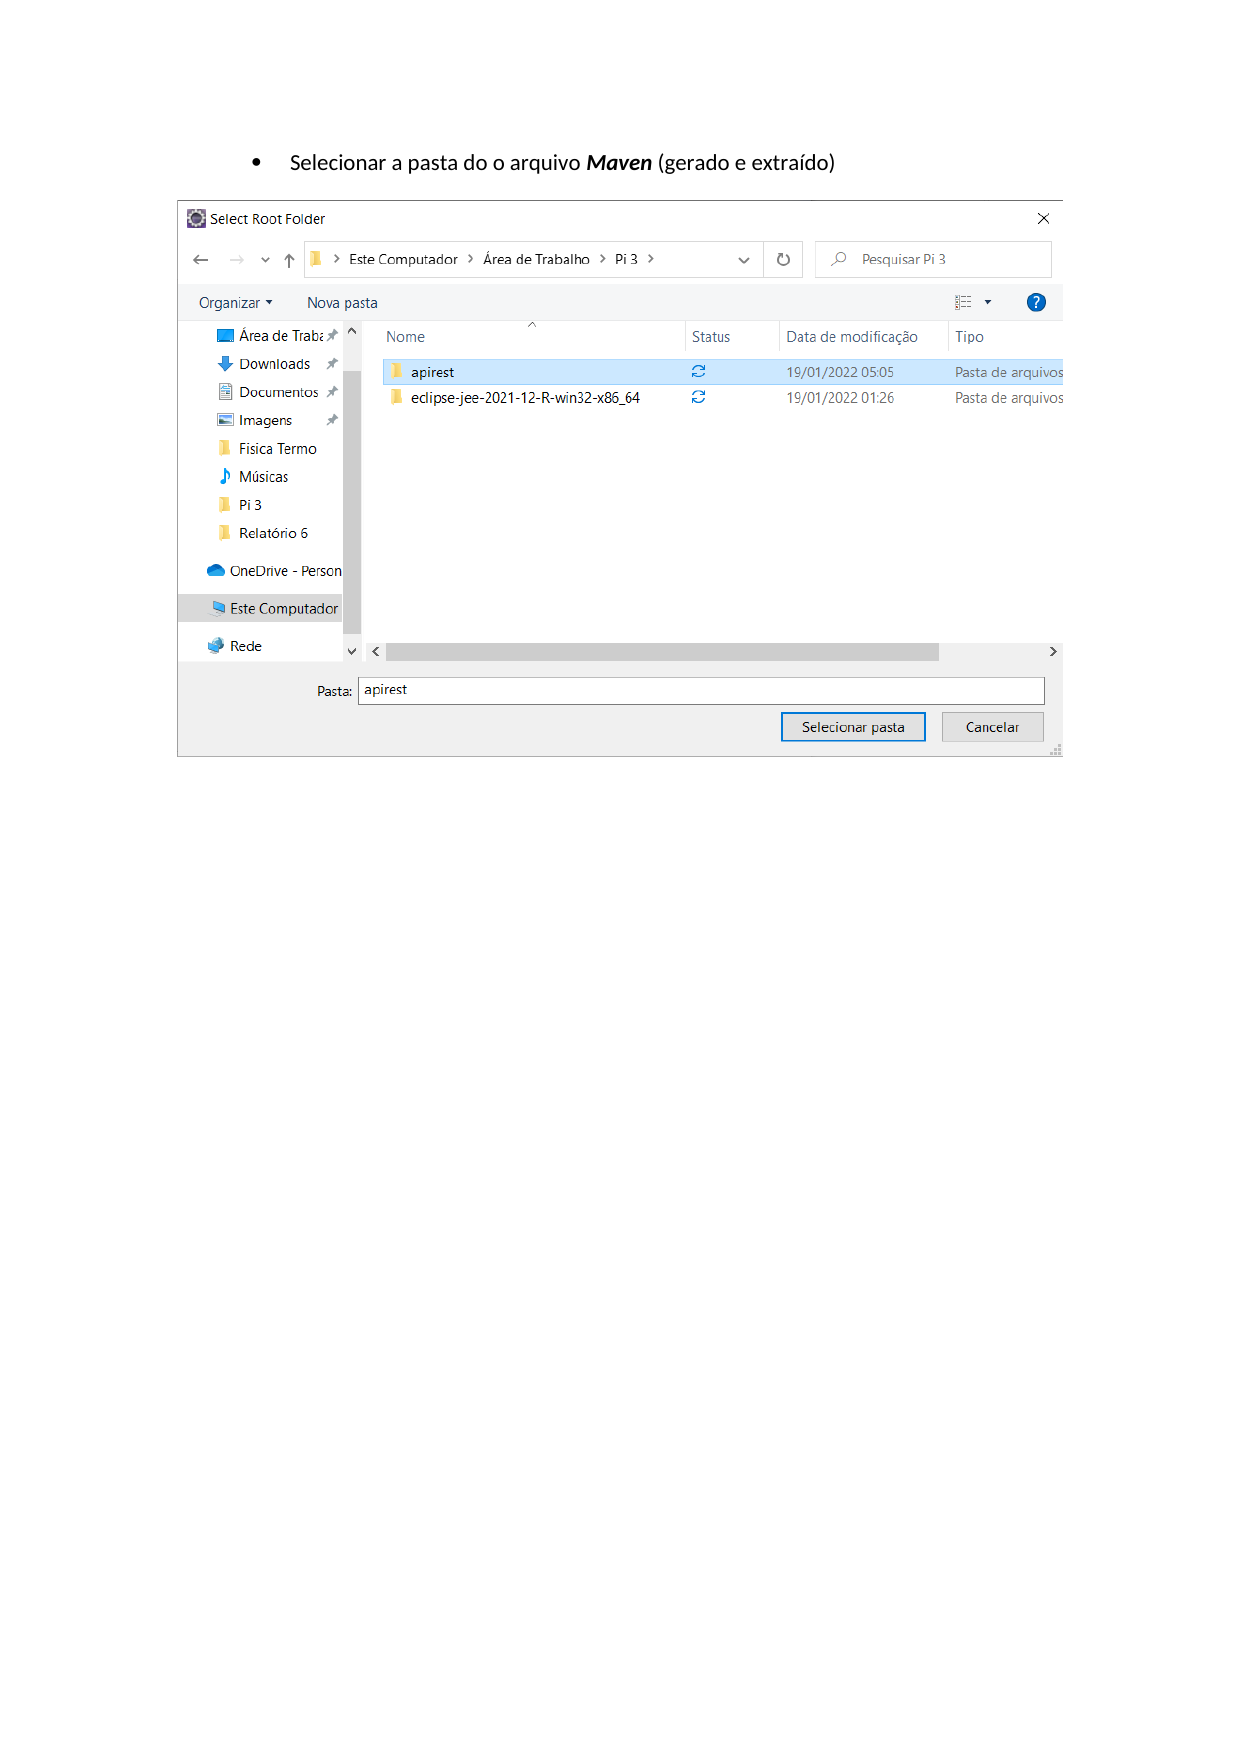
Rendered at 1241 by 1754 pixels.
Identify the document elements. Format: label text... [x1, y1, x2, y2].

picture [177, 200, 1063, 757]
list Selecionar a pasta do o arquivo Maven (gerado e extraído) [252, 148, 1063, 176]
